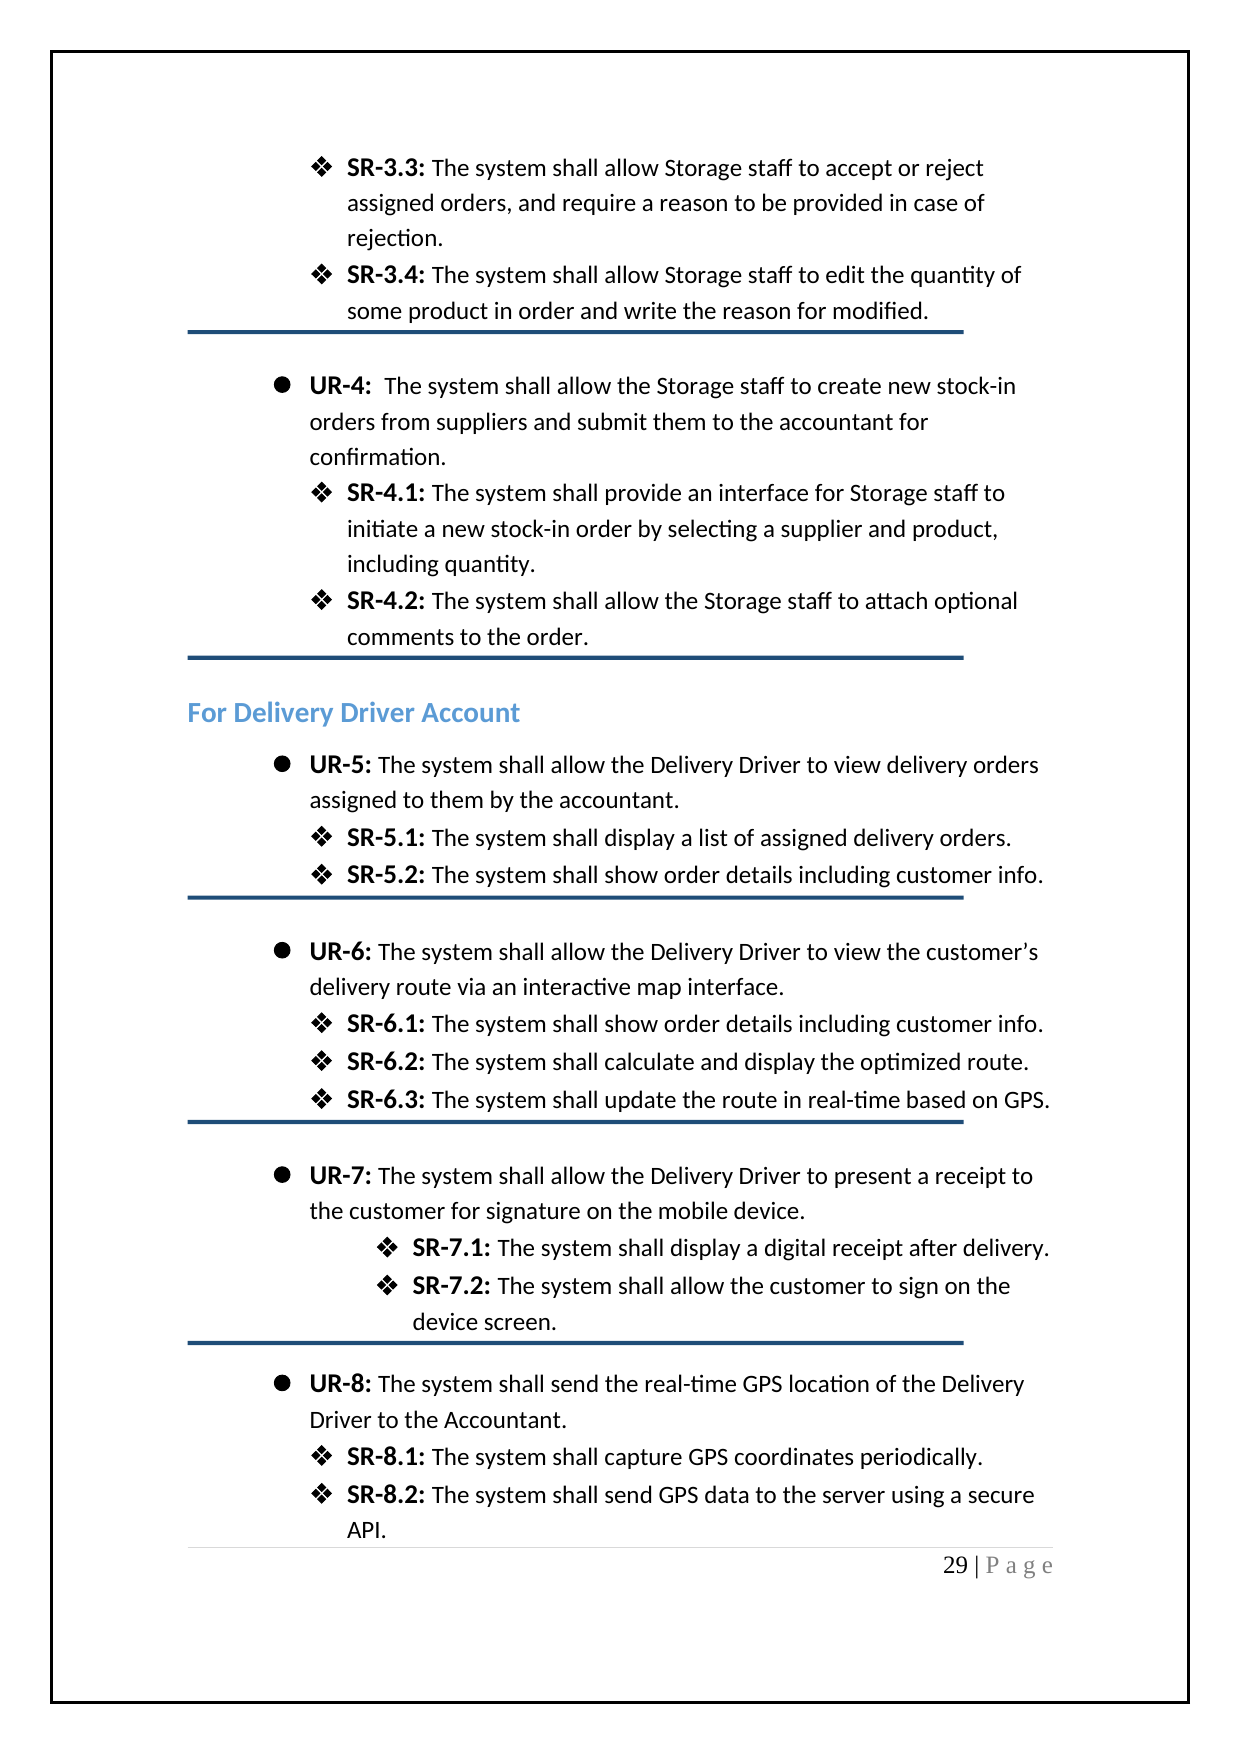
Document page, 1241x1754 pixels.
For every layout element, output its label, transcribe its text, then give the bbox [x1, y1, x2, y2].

list UR-7: The system shall allow the Delivery Driver to present a receipt to the customer for signature on the mobile device. [272, 1158, 1053, 1226]
list SR-6.1: The system shall show order details including customer info. [309, 1006, 1053, 1039]
list SR-7.2: The system shall allow the customer to sign on the device screen. [375, 1268, 1053, 1336]
list SR-8.1: The system shall capture GPS coordinates periodically. [309, 1439, 1053, 1472]
list SR-4.1: The system shall provide an interface for Storage staff to initiate a new stock-in order by selecting a supplier and product, including quantity. [309, 476, 1053, 579]
list SR-6.2: The system shall calculate and display the optimized route. [309, 1044, 1053, 1077]
list SR-5.1: The system shall display a list of assigned delivery orders. [309, 820, 1053, 853]
list SR-3.4: The system shall allow Storage staff to edit the quantity of some product in order and write the reason for modified. [309, 257, 1053, 326]
list UR-5: The system shall allow the Delivery Driver to view delivery orders assigned to them by the accountant. [272, 747, 1053, 815]
list SR-8.2: The system shall send GPS data to the server using a secure API. [309, 1477, 1053, 1545]
list SR-6.3: The system shall update the route in real-time based on GPS. [309, 1082, 1053, 1115]
list UR-4: The system shall allow the Storage staff to create new stock-in orders from suppliers and submit them to the accountant for confirmation. [272, 368, 1053, 471]
list SR-3.3: The system shall allow Storage staff to accept or reject assigned orders, and require a reason to be provided in case of rejection. [309, 150, 1053, 253]
text For Delivery Driver Account [187, 694, 1053, 729]
list UR-6: The system shall allow the Delivery Driver to view the customer’s delivery route via an interactive map interface. [272, 934, 1053, 1002]
list SR-4.2: The system shall allow the Storage staff to attach optional comments to the order. [309, 583, 1053, 651]
list UR-8: The system shall send the real-time GPS location of the Delivery Driver to the Accountant. [272, 1366, 1053, 1434]
list SR-5.2: The system shall show order details including customer info. [309, 858, 1053, 891]
list SR-7.1: The system shall display a digital receipt after delivery. [375, 1231, 1053, 1263]
